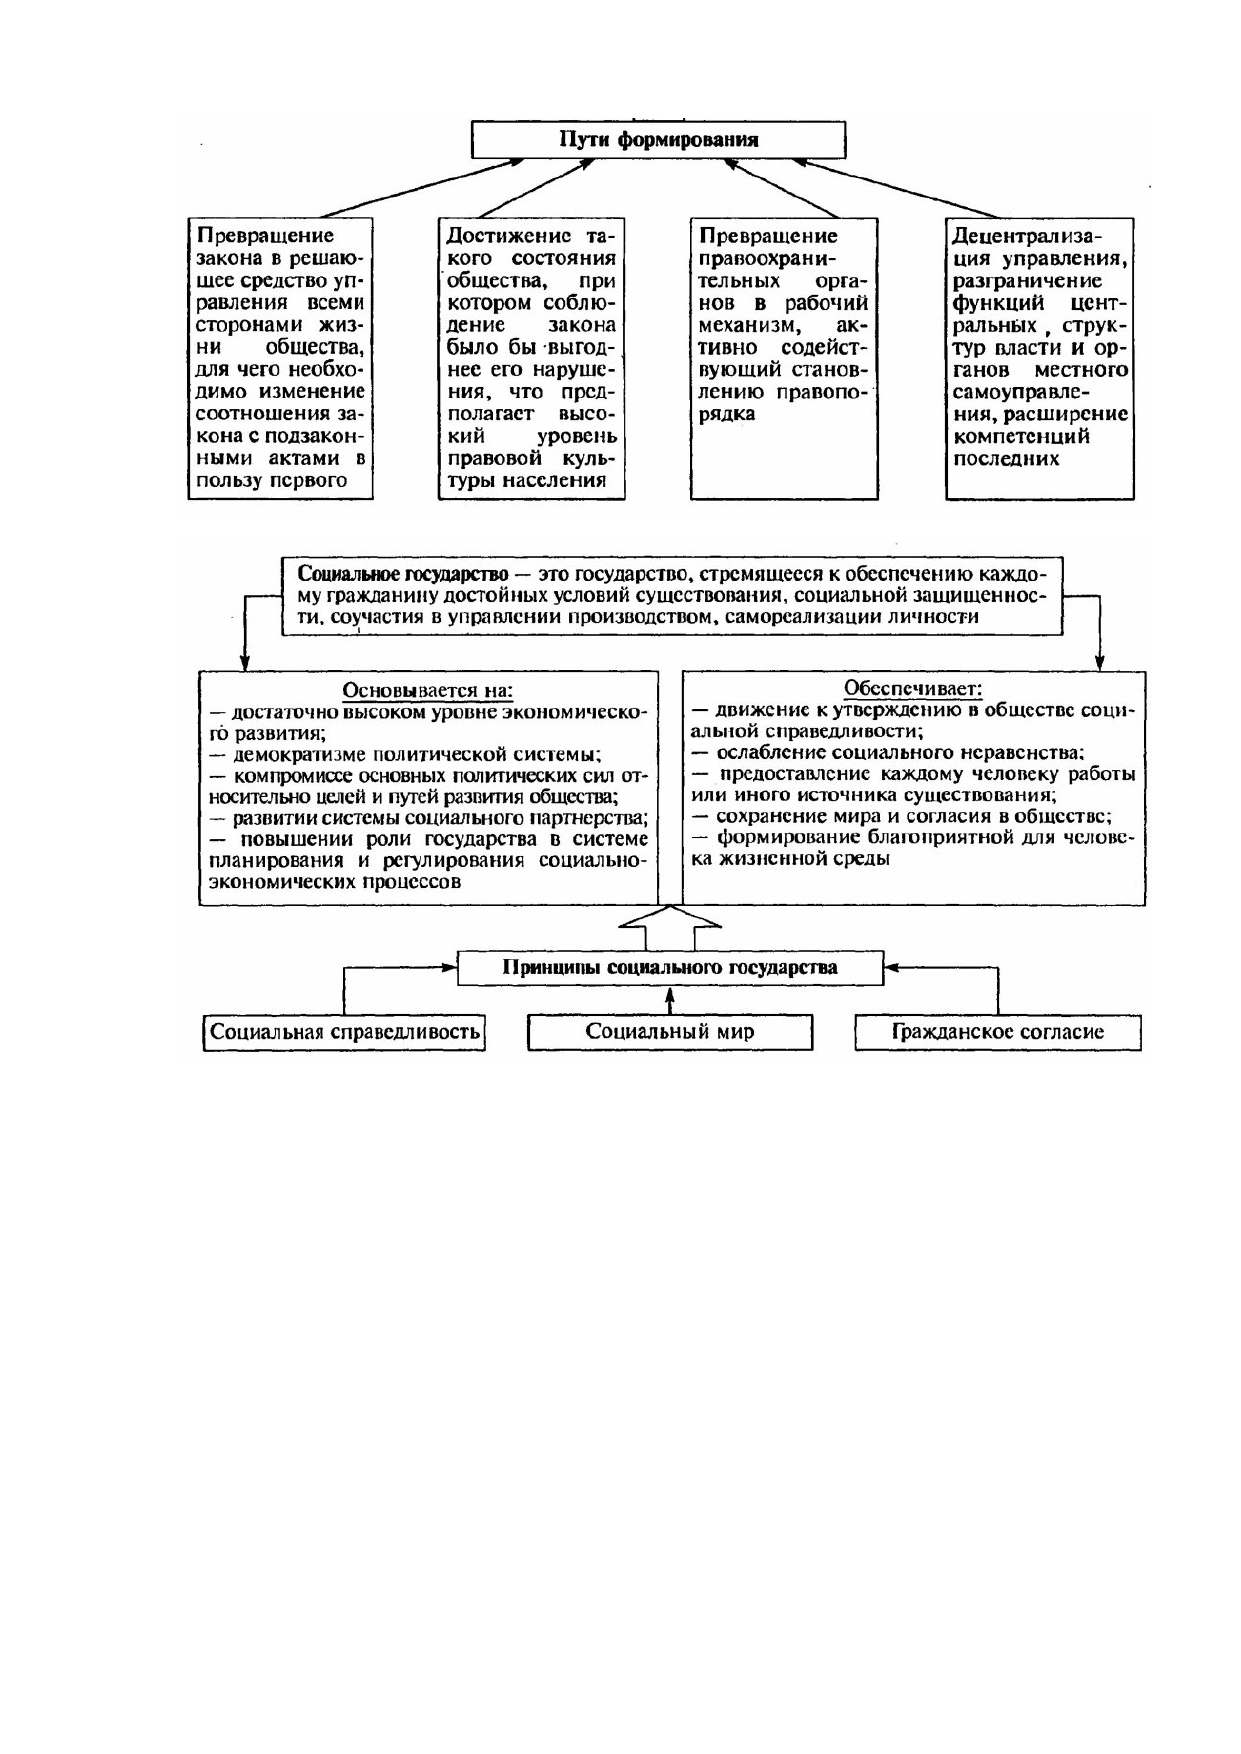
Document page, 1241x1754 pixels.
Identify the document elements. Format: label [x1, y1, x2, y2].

picture [177, 118, 1153, 517]
picture [177, 541, 1153, 1064]
